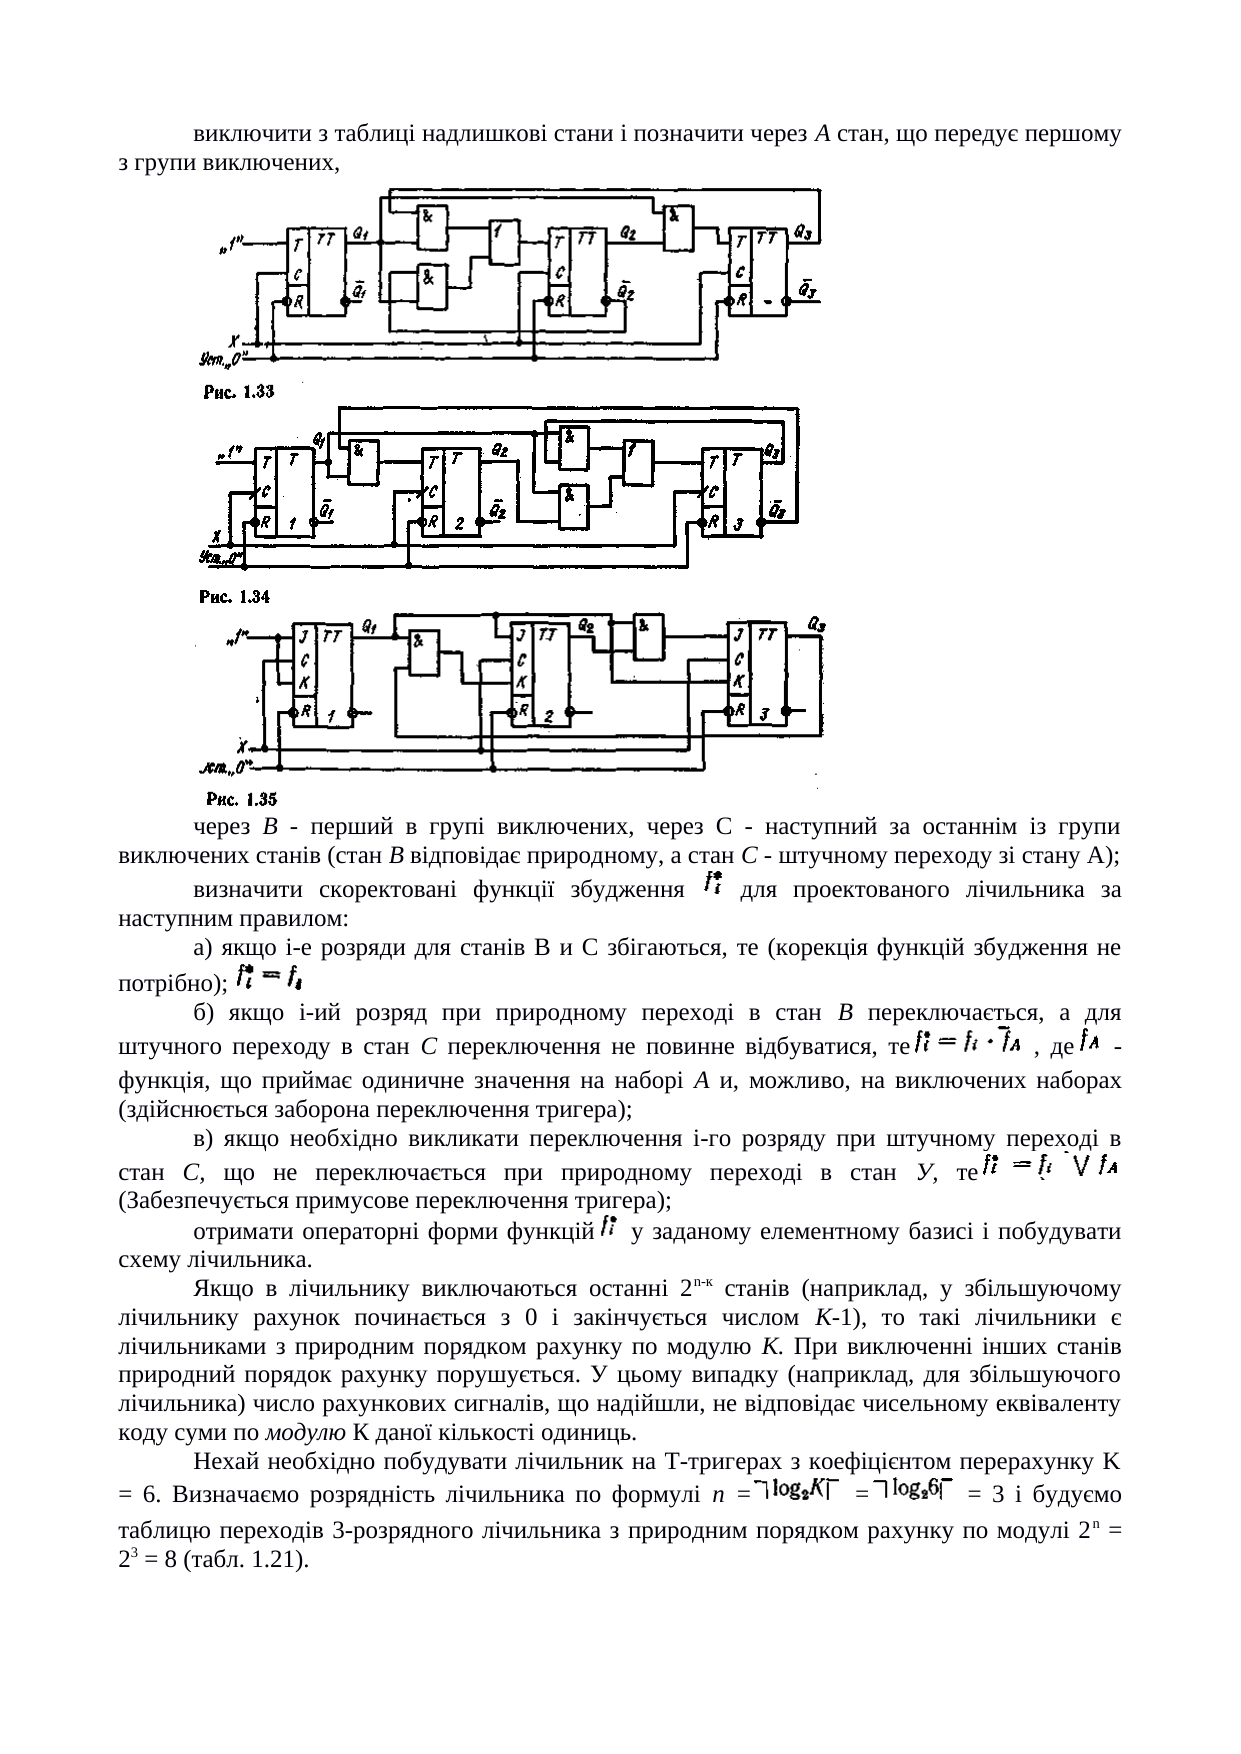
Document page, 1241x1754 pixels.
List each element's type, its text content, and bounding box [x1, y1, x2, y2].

text в) якщо необхідно викликати переключення i-го розряду при штучному переході в стан С, що не переключається при природному переході в стан У, те (Забезпечується примусове переключення тригера); [118, 1123, 1122, 1214]
picture [978, 1151, 1123, 1180]
picture [1074, 1026, 1104, 1055]
text через В - перший в групі виключених, через С - наступний за останнім із групи виключених станів (стан В відповідає природному, а стан С - штучному переходу зі стану А); [118, 811, 1122, 868]
text а) якщо i-e розряди для станів В и С збігаються, те (корекція функцій збудження не потрібно); [118, 932, 1122, 997]
text б) якщо i-ий розряд при природному переході в стан В переключається, а для штучного переходу в стан С переключення не повинне відбуватися, те , де - функція, що приймає одиничне значення на наборі А и, можливо, на виключених наборах (здійснюється заборона переключення тригера); [118, 997, 1122, 1123]
picture [870, 1477, 957, 1503]
text виключити з таблиці надлишкові стани і позначити через А стан, що передує першому з групи виключених, [118, 118, 1122, 176]
picture [234, 960, 305, 992]
picture [193, 175, 834, 811]
picture [752, 1474, 843, 1503]
text визначити скоректовані функції збудження для проектованого лічильника за наступним правилом: [118, 868, 1122, 932]
picture [595, 1214, 623, 1239]
picture [701, 868, 725, 898]
text отримати операторні форми функцій у заданому елементному базисі і побудувати схему лічильника. [118, 1214, 1122, 1273]
text Нехай необхідно побудувати лічильник на T-тригерах з коефіцієнтом перерахунку K = 6. Визначаємо розрядність лічильника по формулі n = = = 3 і будуємо таблицю переходів 3-розрядного лічильника з природним порядком рахунку по модулі 2n = 23 = 8 (табл. 1.21). [118, 1446, 1122, 1573]
text Якщо в лічильнику виключаються останні 2n-к станів (наприклад, у збільшуючому лічильнику рахунок починається з 0 і закінчується числом К-1), то такі лічильники є лічильниками з природним порядком рахунку по модулю К. При виключенні інших станів природний порядок рахунку порушується. У цьому випадку (наприклад, для збільшуючого лічильника) число рахункових сигналів, що надійшли, не відповідає чисельному еквіваленту коду суми по модулю К даної кількості одиниць. [118, 1273, 1122, 1446]
picture [910, 1026, 1024, 1055]
